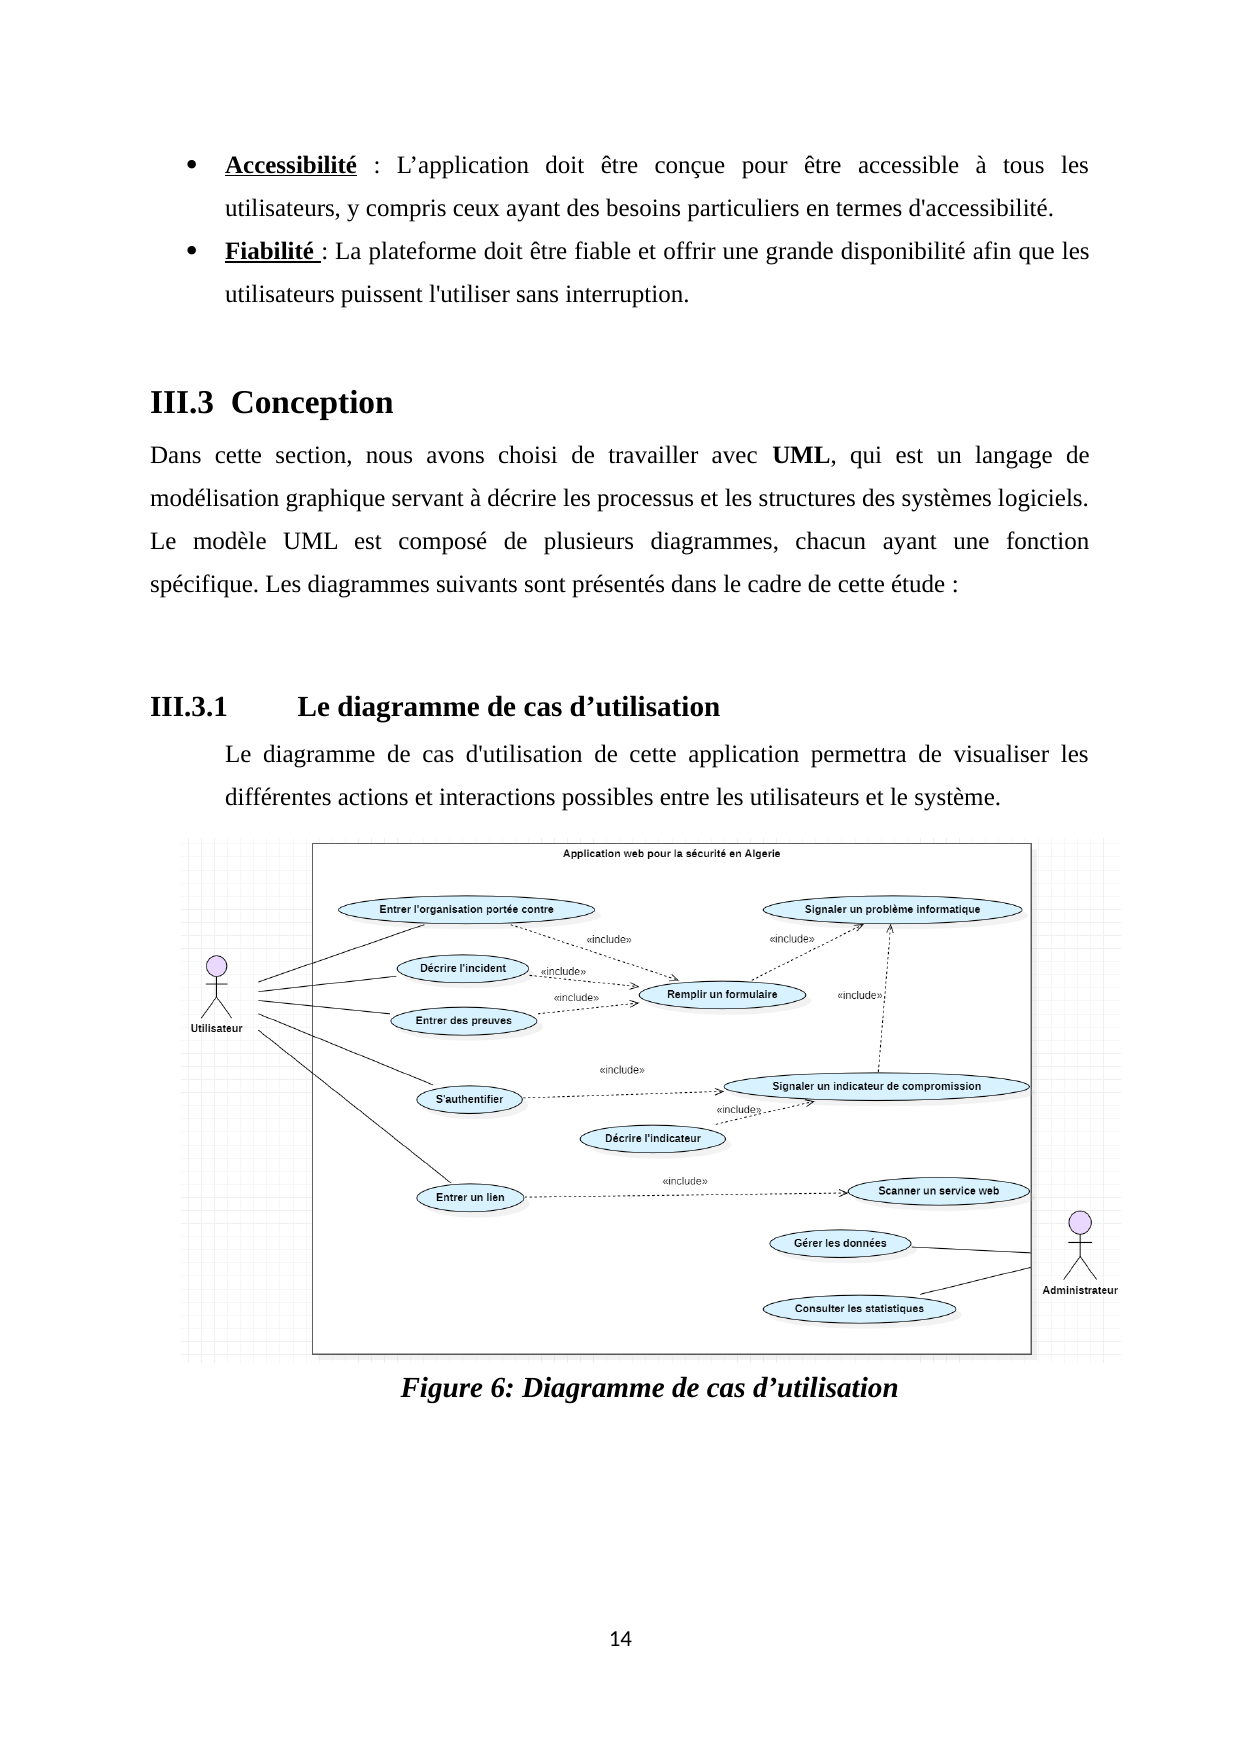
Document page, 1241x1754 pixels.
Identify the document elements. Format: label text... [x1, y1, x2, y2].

list Le diagramme de cas d'utilisation de cette application permettra de visualiser les différentes actions et interactions possibles entre les utilisateurs et le système. [225, 739, 1090, 811]
subtitle Conception [150, 382, 1090, 421]
list Fiabilité : La plateforme doit être fiable et offrir une grande disponibilité afin que les utilisateurs puissent l'utiliser sans interruption. [187, 236, 1090, 308]
text Dans cette section, nous avons choisi de travailler avec UML, qui est un langage de modélisation graphique servant à décrire les processus et les structures des systèmes logiciels. Le modèle UML est composé de plusieurs diagrammes, chacun ayant une fonction spécifique. Les diagrammes suivants sont présentés dans le cadre de cette étude : [150, 440, 1090, 598]
list Accessibilité : L’application doit être conçue pour être accessible à tous les utilisateurs, y compris ceux ayant des besoins particuliers en termes d'accessibilité. [187, 150, 1090, 222]
picture [180, 838, 1121, 1363]
subtitle Le diagramme de cas d’utilisation [150, 689, 1090, 722]
